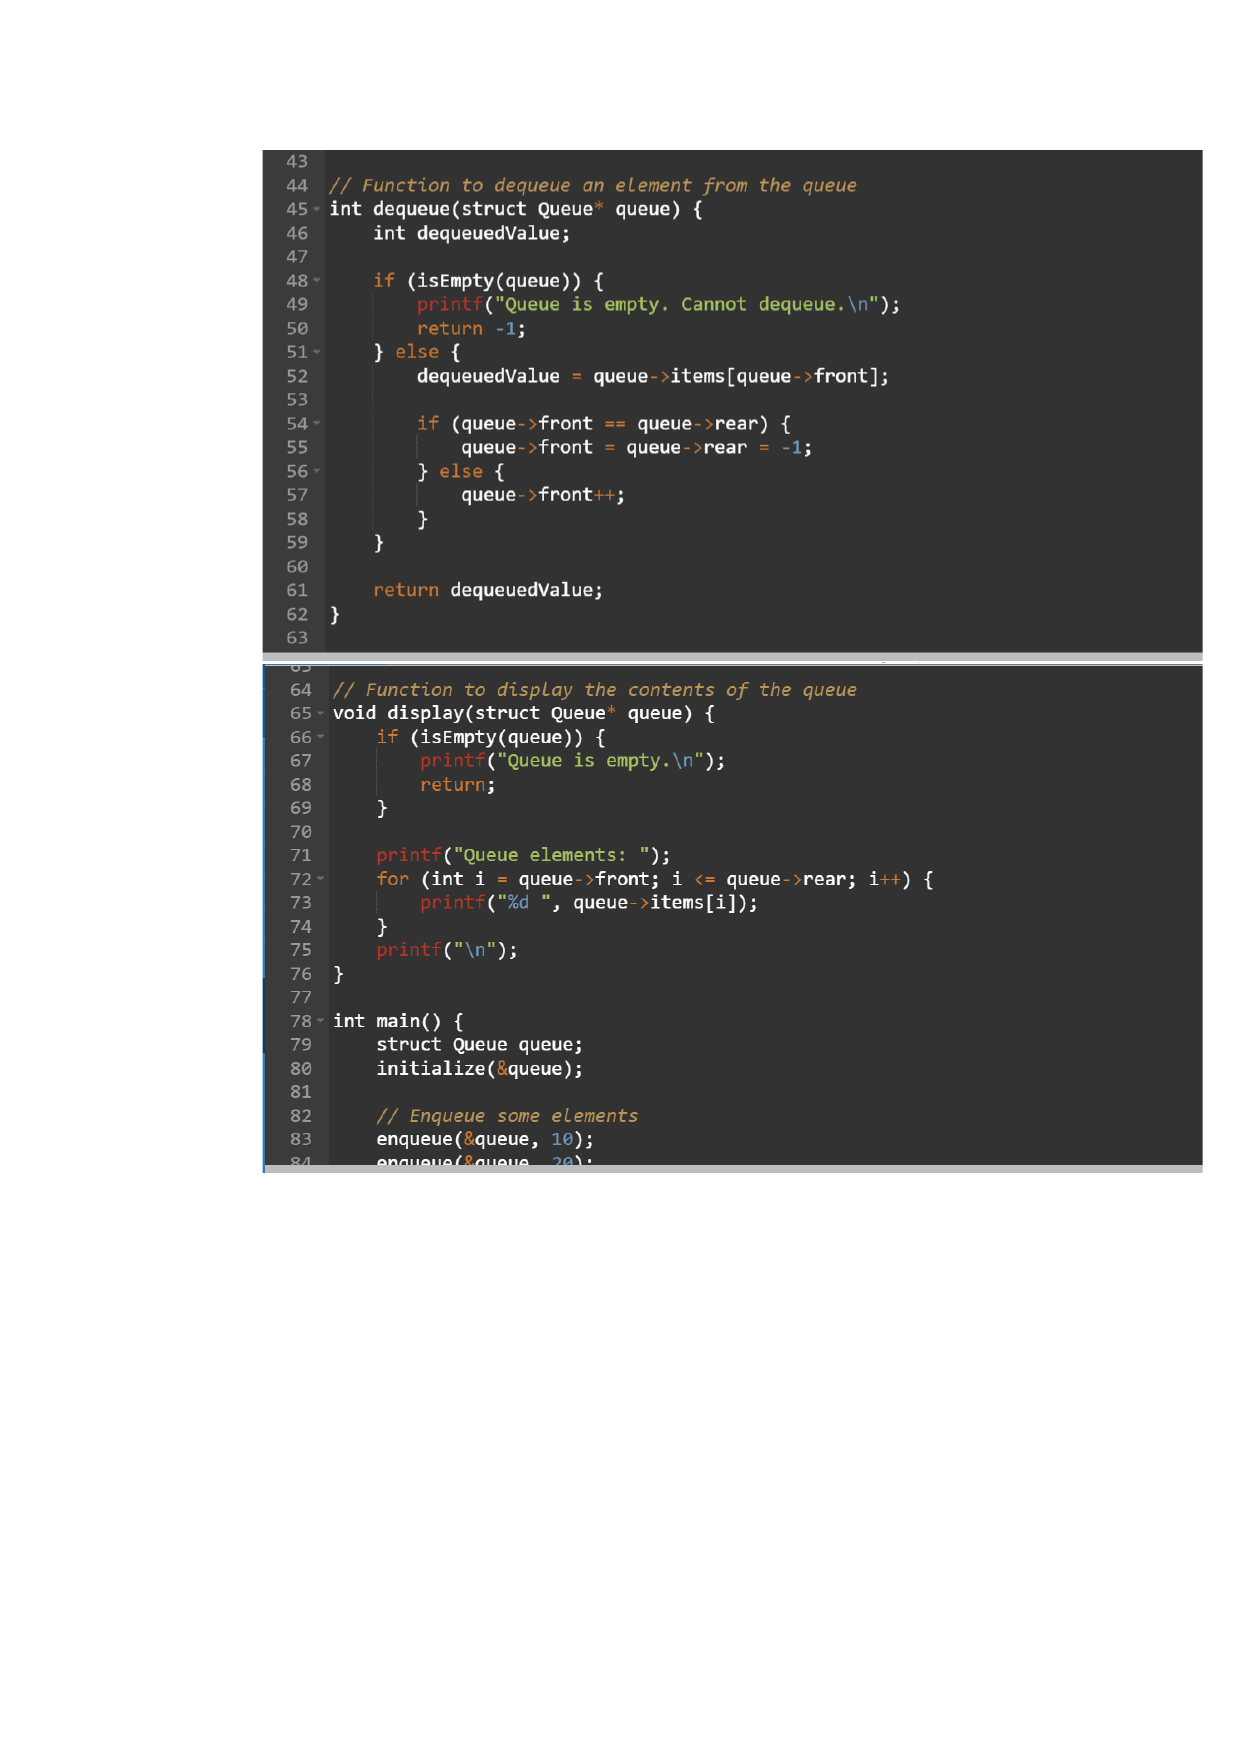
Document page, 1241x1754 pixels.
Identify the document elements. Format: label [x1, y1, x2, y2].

picture [262, 150, 1203, 663]
picture [262, 664, 1203, 1173]
